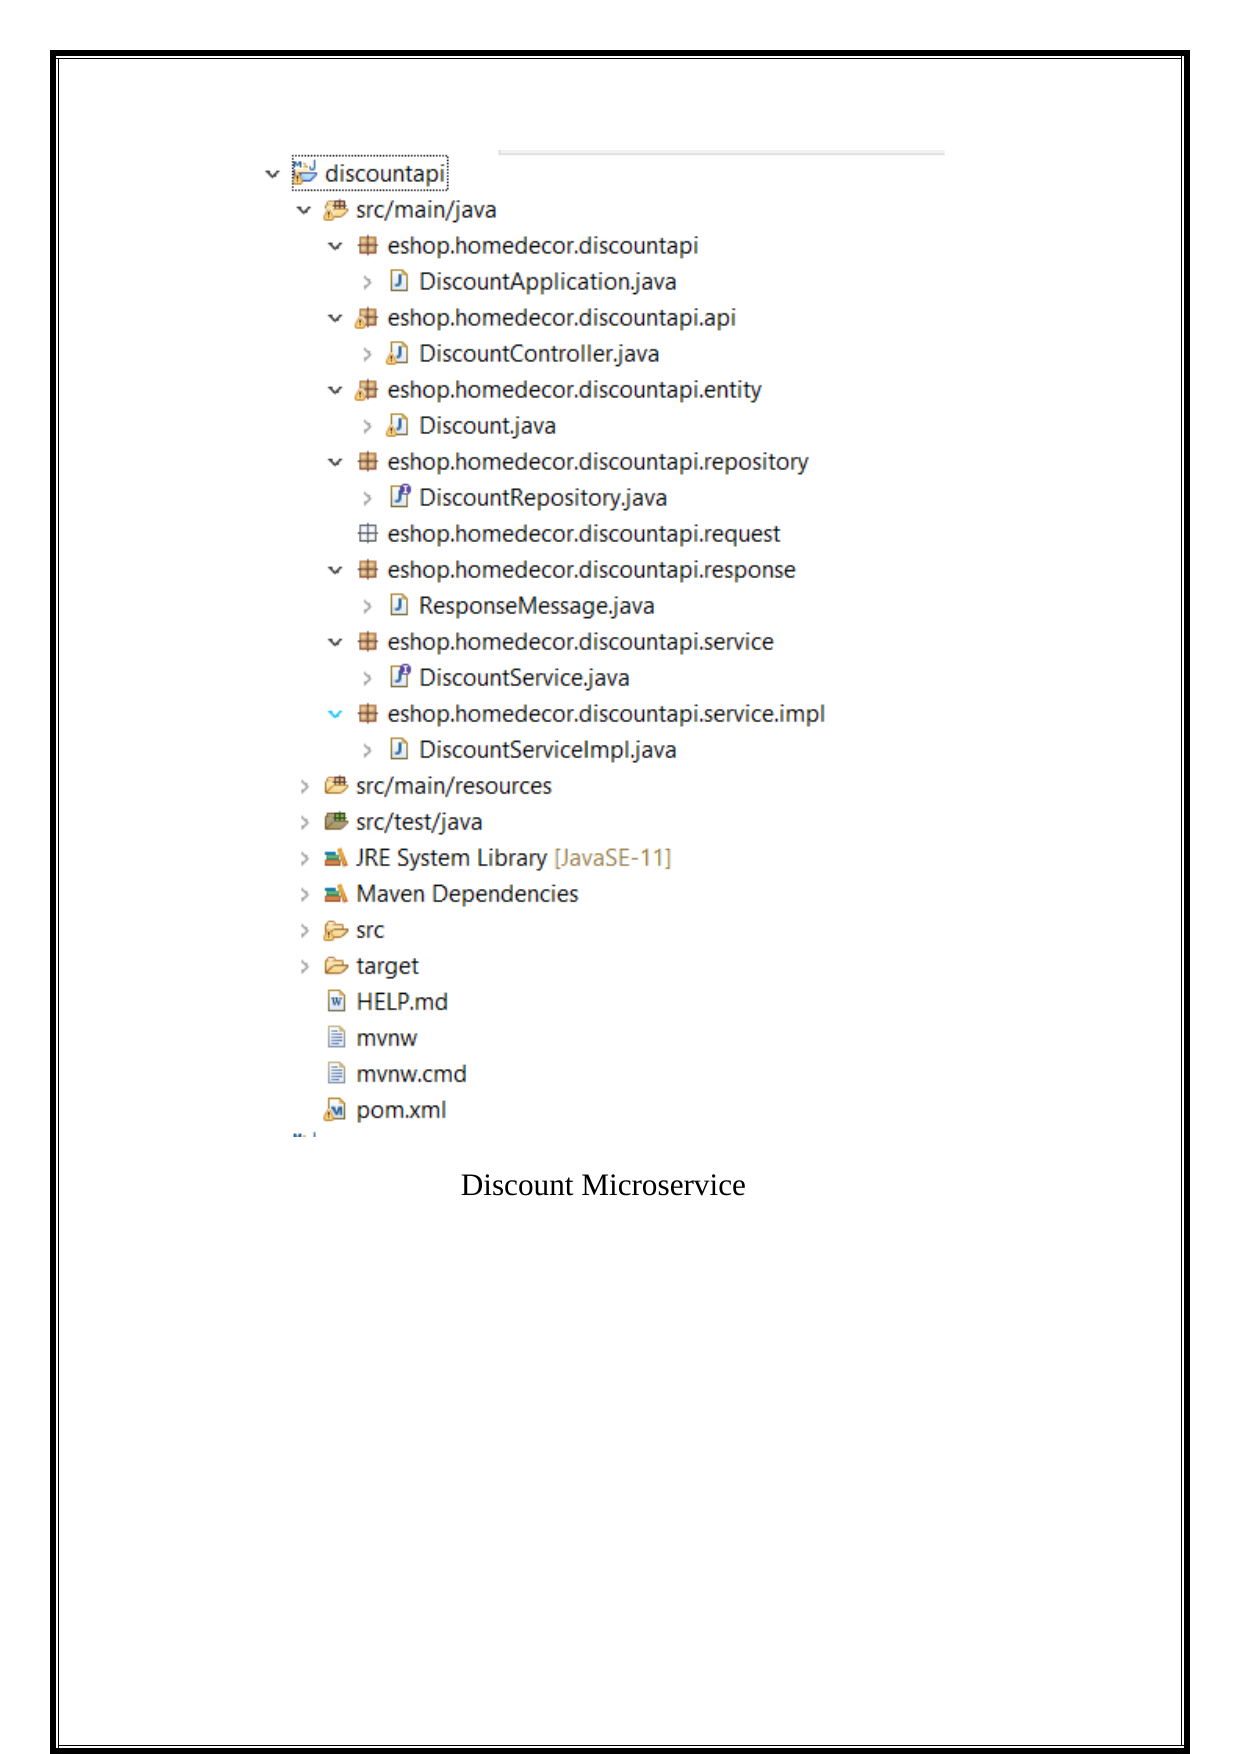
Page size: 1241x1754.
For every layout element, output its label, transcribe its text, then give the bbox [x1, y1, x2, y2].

text Discount Microservice [150, 1166, 1056, 1202]
picture [261, 150, 945, 1137]
